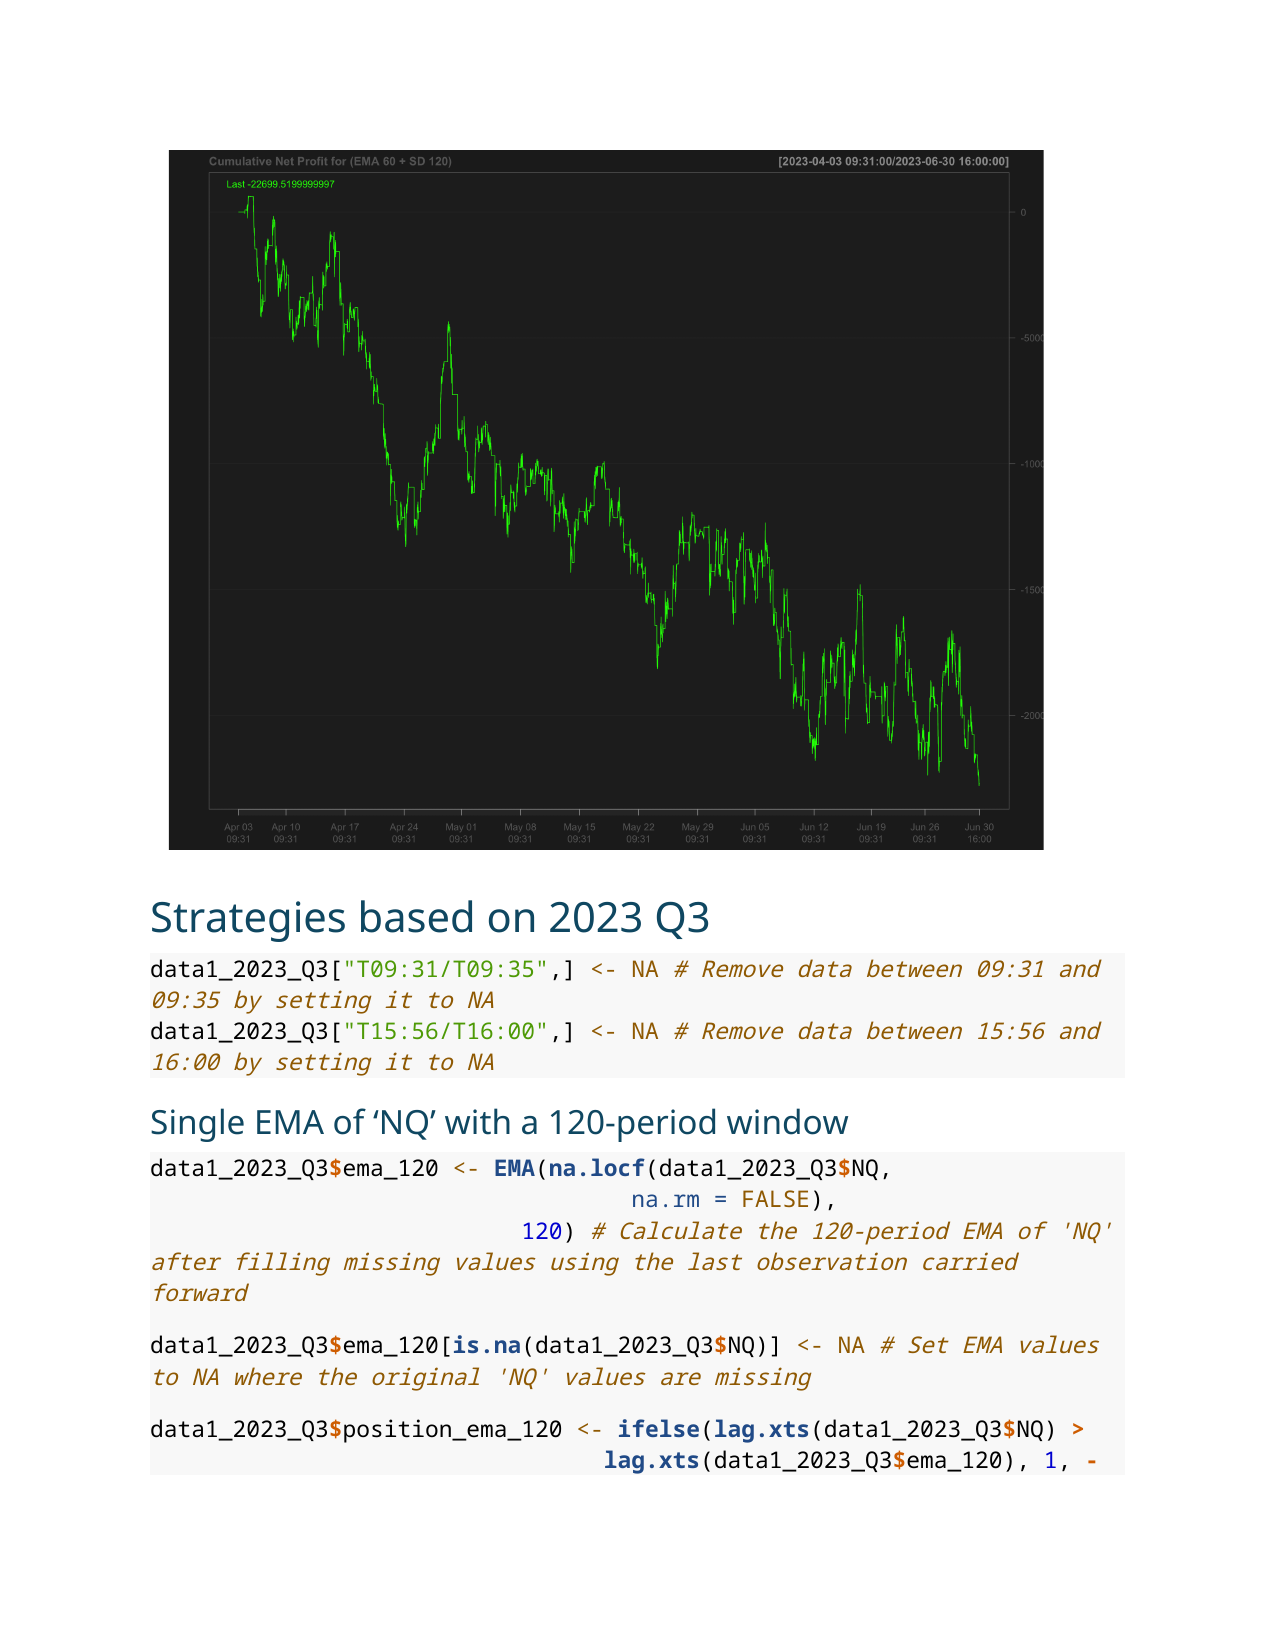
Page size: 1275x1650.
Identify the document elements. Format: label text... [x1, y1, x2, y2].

text data1_2023_Q3$ema_120 <- EMA(na.locf(data1_2023_Q3$NQ, na.rm = FALSE), 120) # Calculate the 120-period EMA of 'NQ' after filling missing values using the last observation carried forward [150, 1152, 1125, 1308]
picture [168, 150, 1044, 850]
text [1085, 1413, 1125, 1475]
subtitle Single EMA of ‘NQ’ with a 120-period window [150, 1098, 1125, 1144]
text data1_2023_Q3$ema_120[is.na(data1_2023_Q3$NQ)] <- NA # Set EMA values to NA where the original 'NQ' values are missing [810, 1329, 1125, 1392]
text data1_2023_Q3["T09:31/T09:35",] <- NA # Remove data between 09:31 and 09:35 by setting it to NA data1_2023_Q3["T15:56/T16:00",] <- NA # Remove data between 15:56 and 16:00 by setting it to NA [494, 953, 1125, 1078]
subtitle Strategies based on 2023 Q3 [150, 887, 1125, 944]
